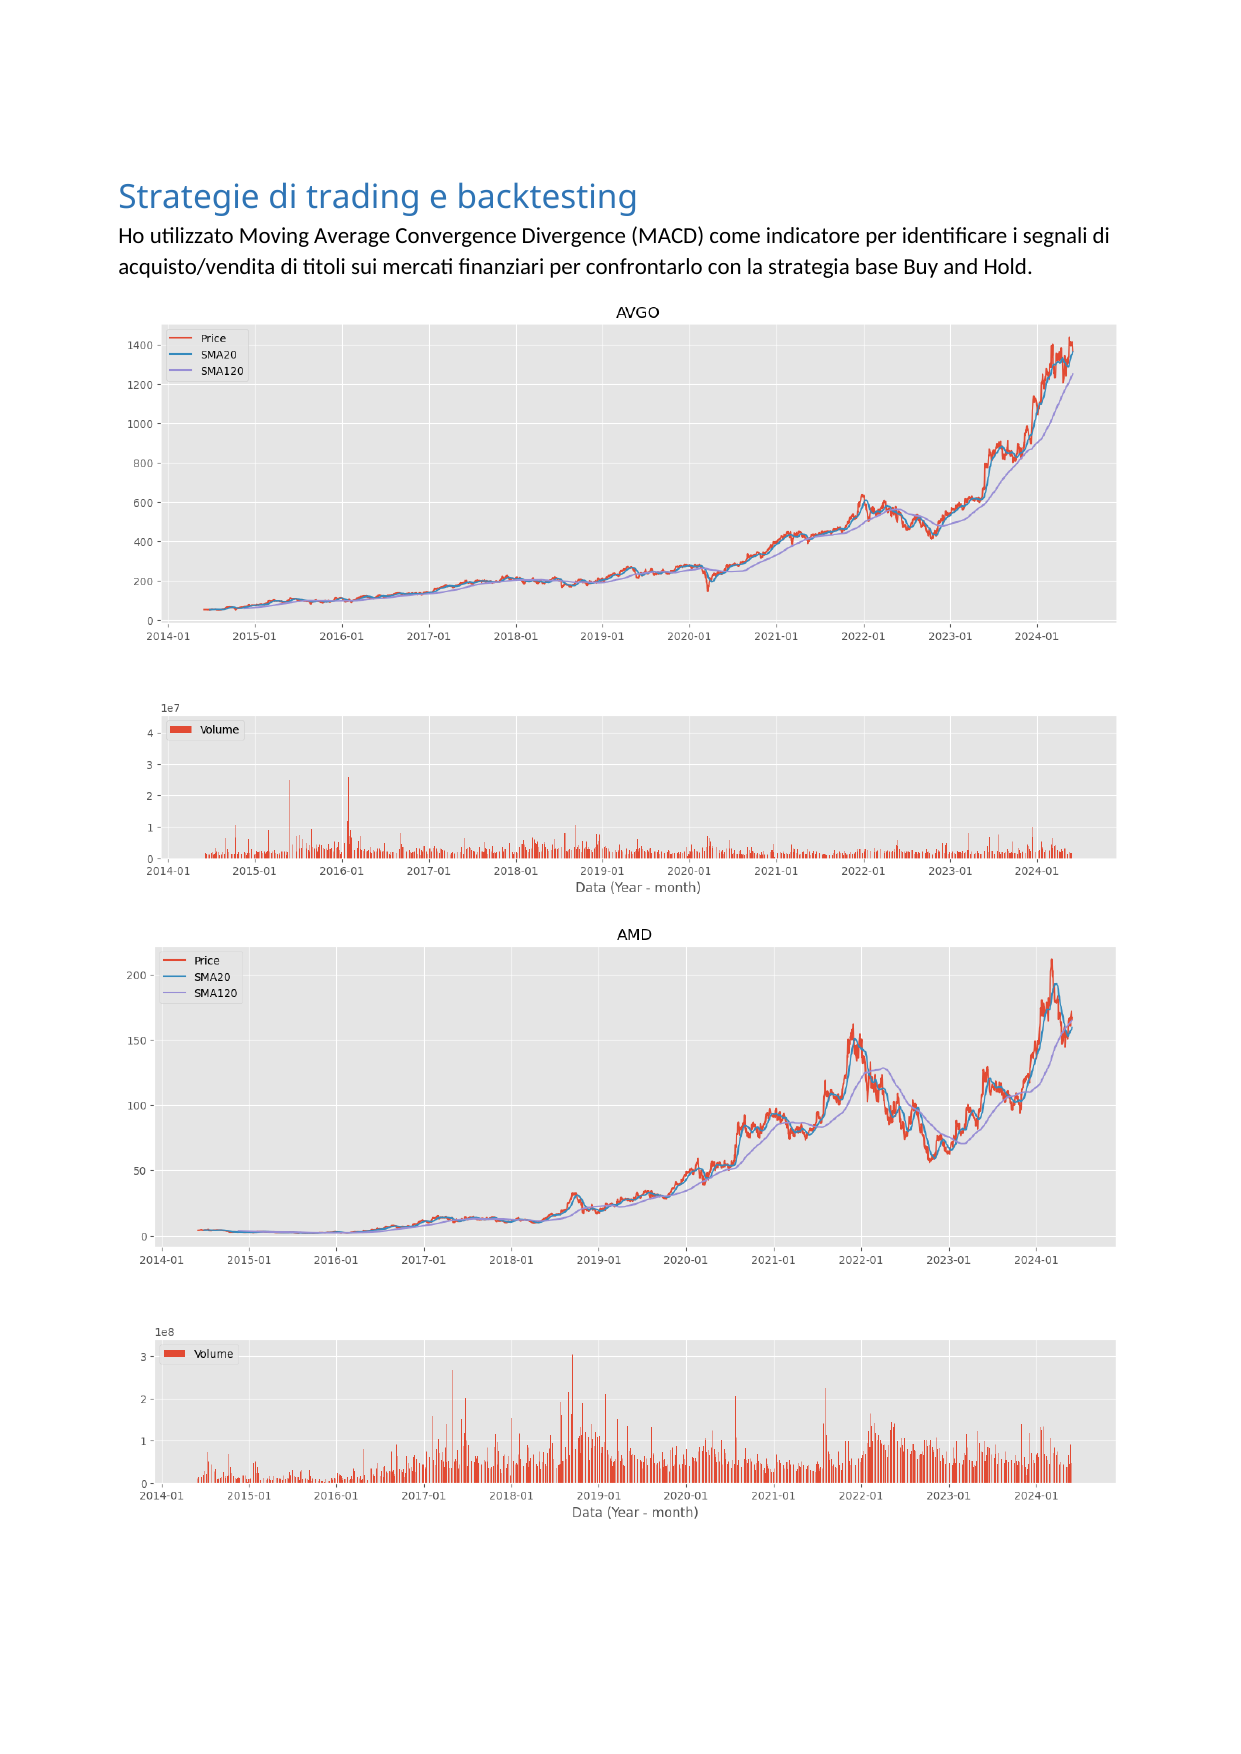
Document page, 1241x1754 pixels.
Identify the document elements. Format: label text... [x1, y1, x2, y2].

picture [118, 298, 1123, 902]
subtitle Strategie di trading e backtesting [118, 173, 1122, 218]
text Ho utilizzato Moving Average Convergence Divergence (MACD) come indicatore per identificare i segnali di acquisto/vendita di titoli sui mercati finanziari per confrontarlo con la strategia base Buy and Hold. [118, 222, 1122, 280]
picture [118, 920, 1123, 1527]
